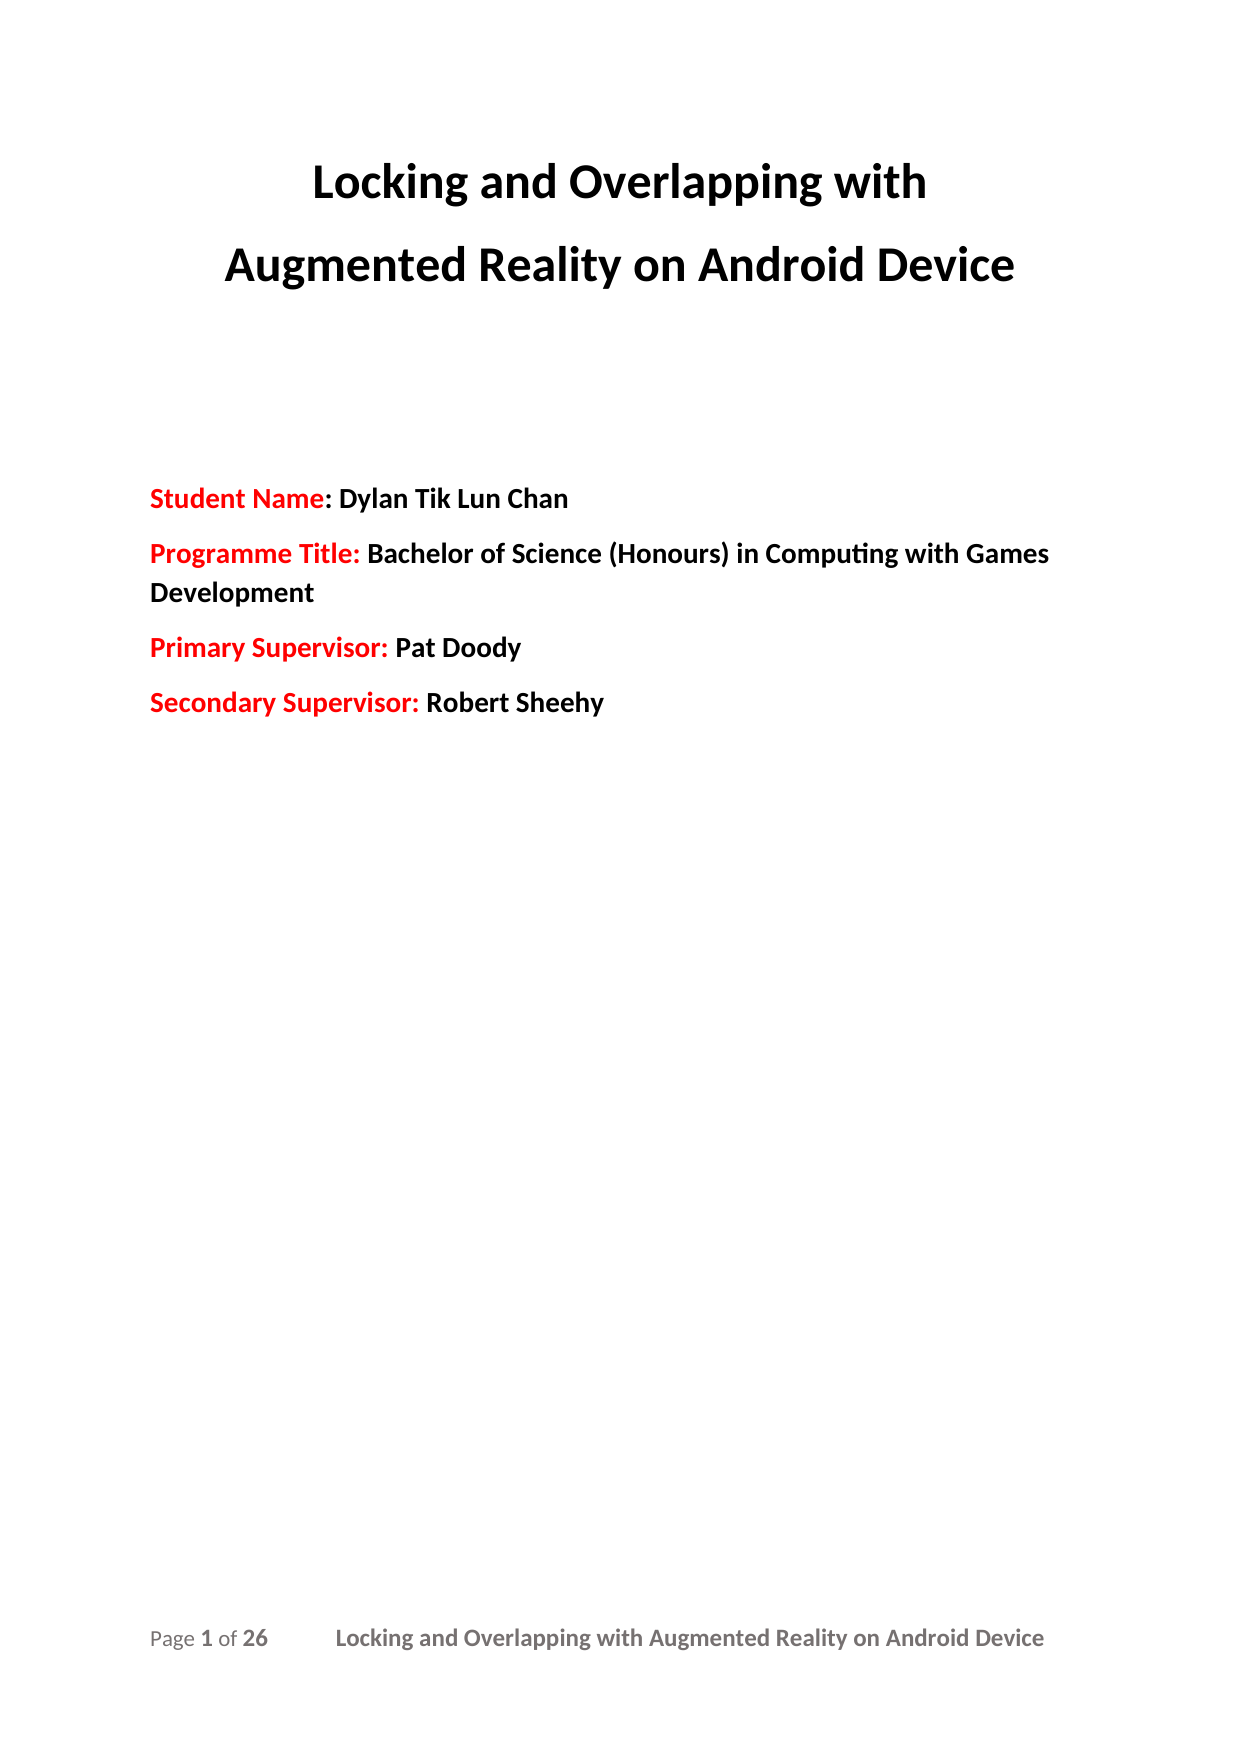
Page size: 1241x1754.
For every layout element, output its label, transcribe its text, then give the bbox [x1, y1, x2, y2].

text Augmented Reality on Android Device [150, 232, 1090, 293]
text Secondary Supervisor: Robert Sheehy [150, 684, 1090, 720]
text Programme Title: Bachelor of Science (Honours) in Computing with Games Development [150, 535, 1090, 609]
text Primary Supervisor: Pat Doody [150, 629, 1090, 664]
text Student Name: Dylan Tik Lun Chan [150, 480, 1090, 516]
text Locking and Overlapping with [150, 150, 1090, 211]
